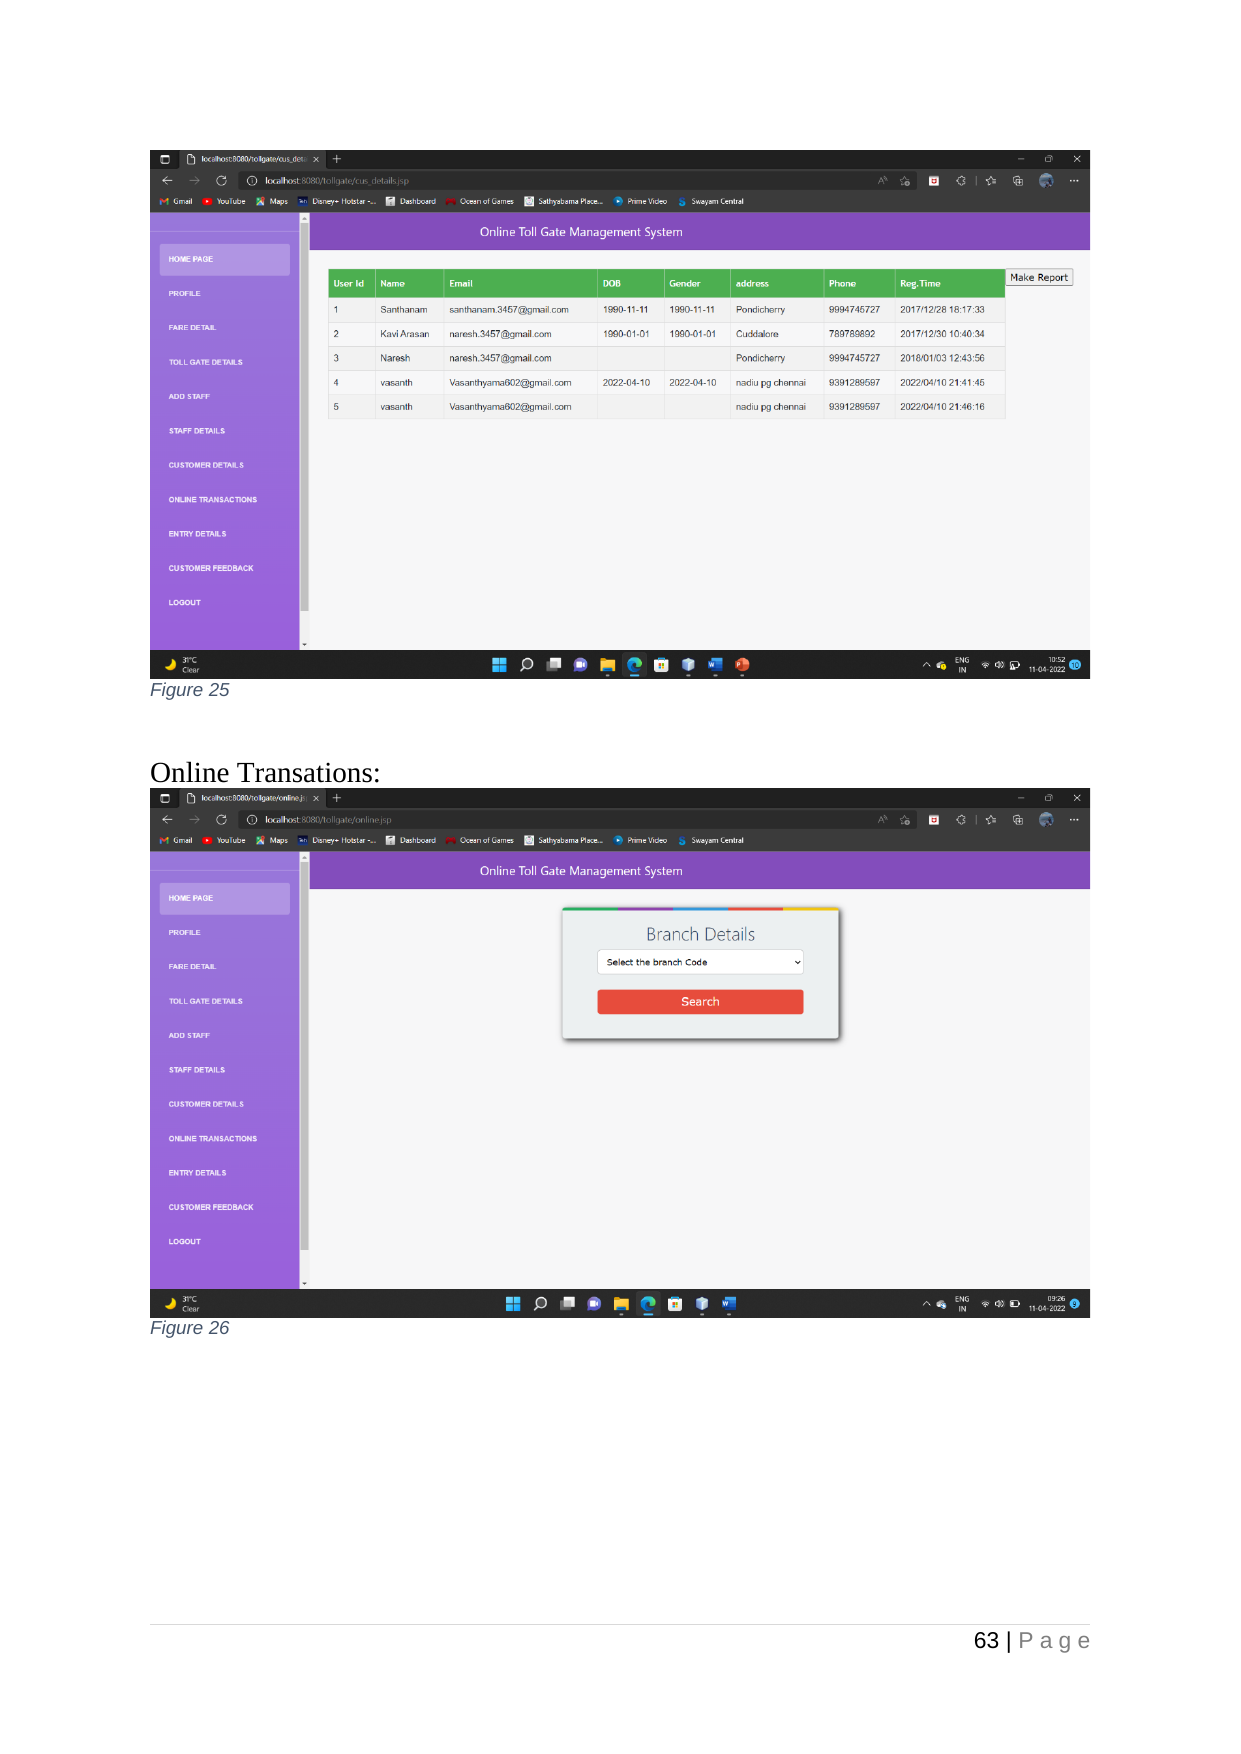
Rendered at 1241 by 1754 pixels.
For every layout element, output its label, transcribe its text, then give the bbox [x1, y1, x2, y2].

text Figure 26 [150, 1318, 1090, 1339]
text Online Transations: [150, 755, 1090, 788]
picture [150, 788, 1091, 1318]
text Figure 25 [150, 679, 1090, 700]
picture [150, 150, 1091, 679]
